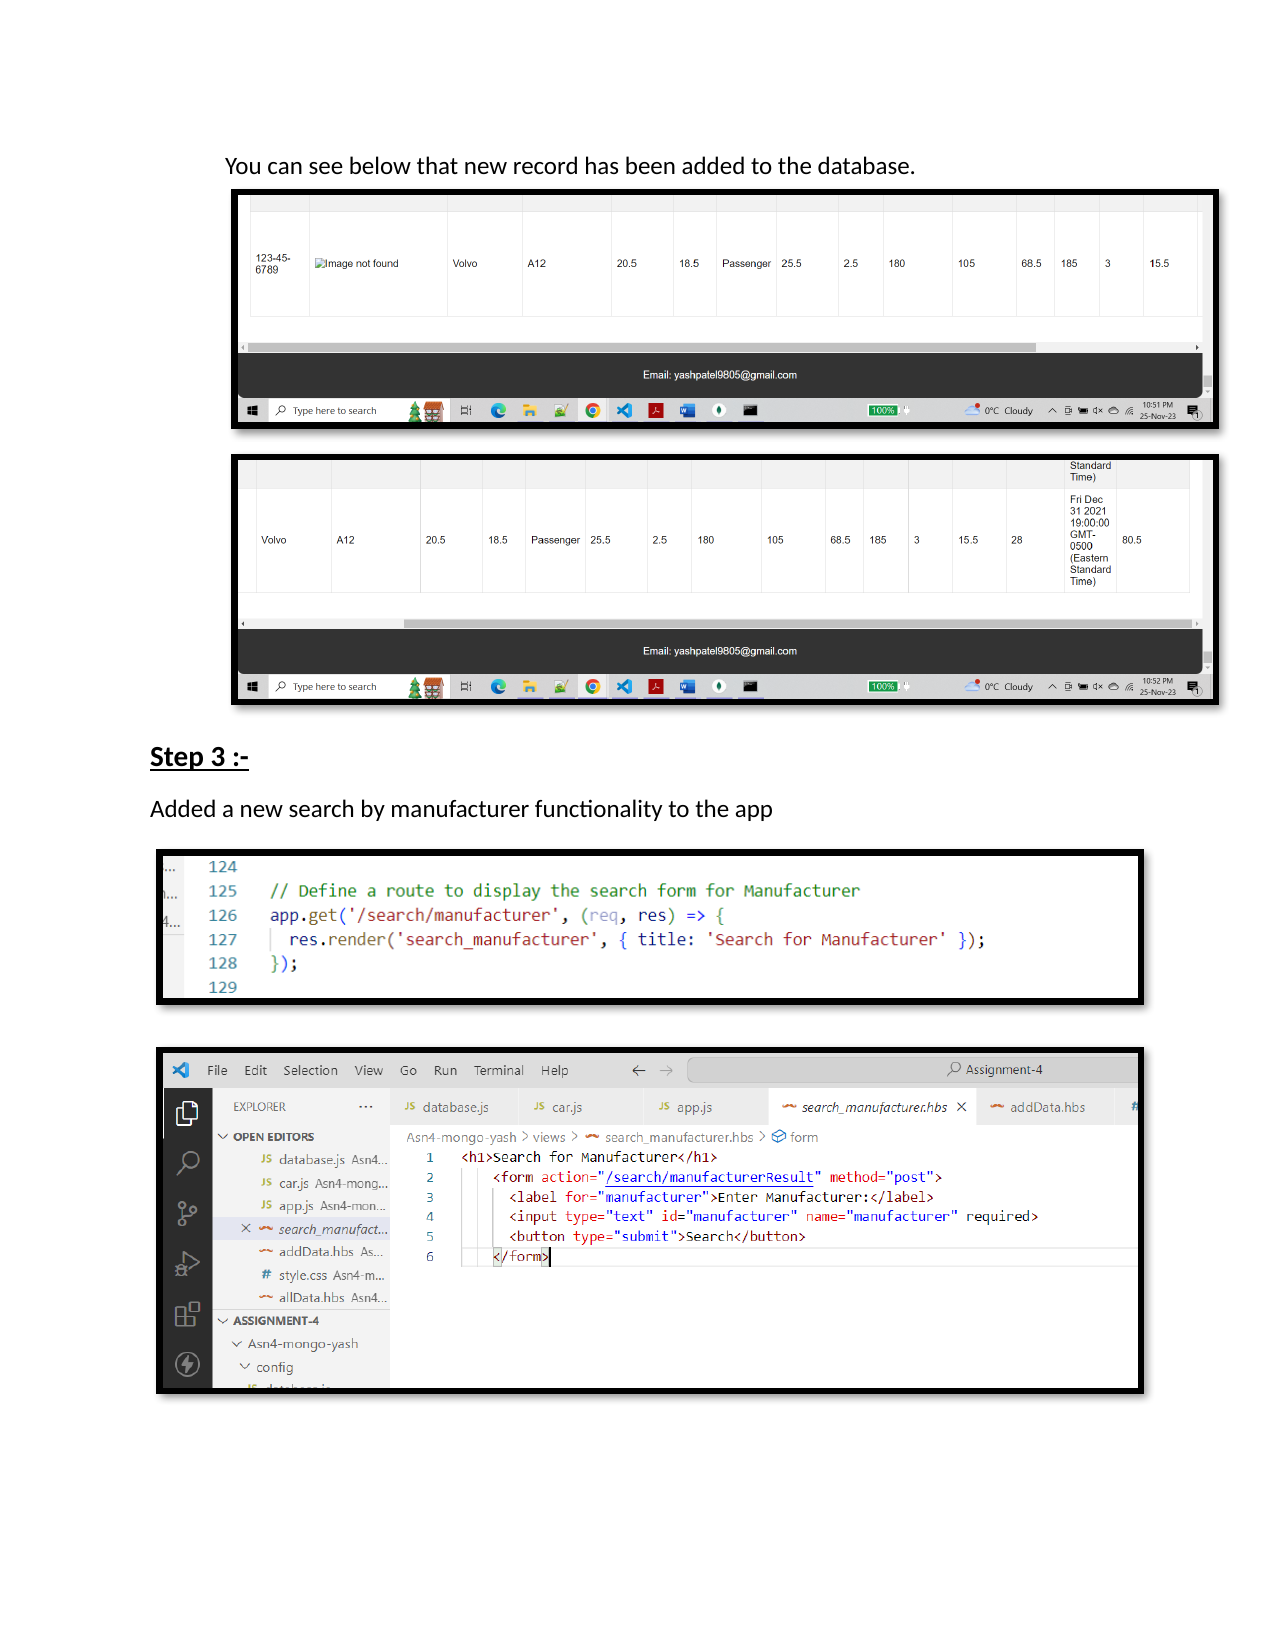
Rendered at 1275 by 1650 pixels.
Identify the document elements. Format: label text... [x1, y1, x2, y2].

picture [238, 460, 1213, 699]
text Step 3 :- [150, 738, 1125, 774]
picture [238, 195, 1213, 422]
list You can see below that new record has been added to the database. [225, 150, 1125, 181]
text Added a new search by manufacturer functionality to the app [150, 794, 1125, 824]
picture [163, 1053, 1138, 1388]
picture [163, 856, 1138, 998]
